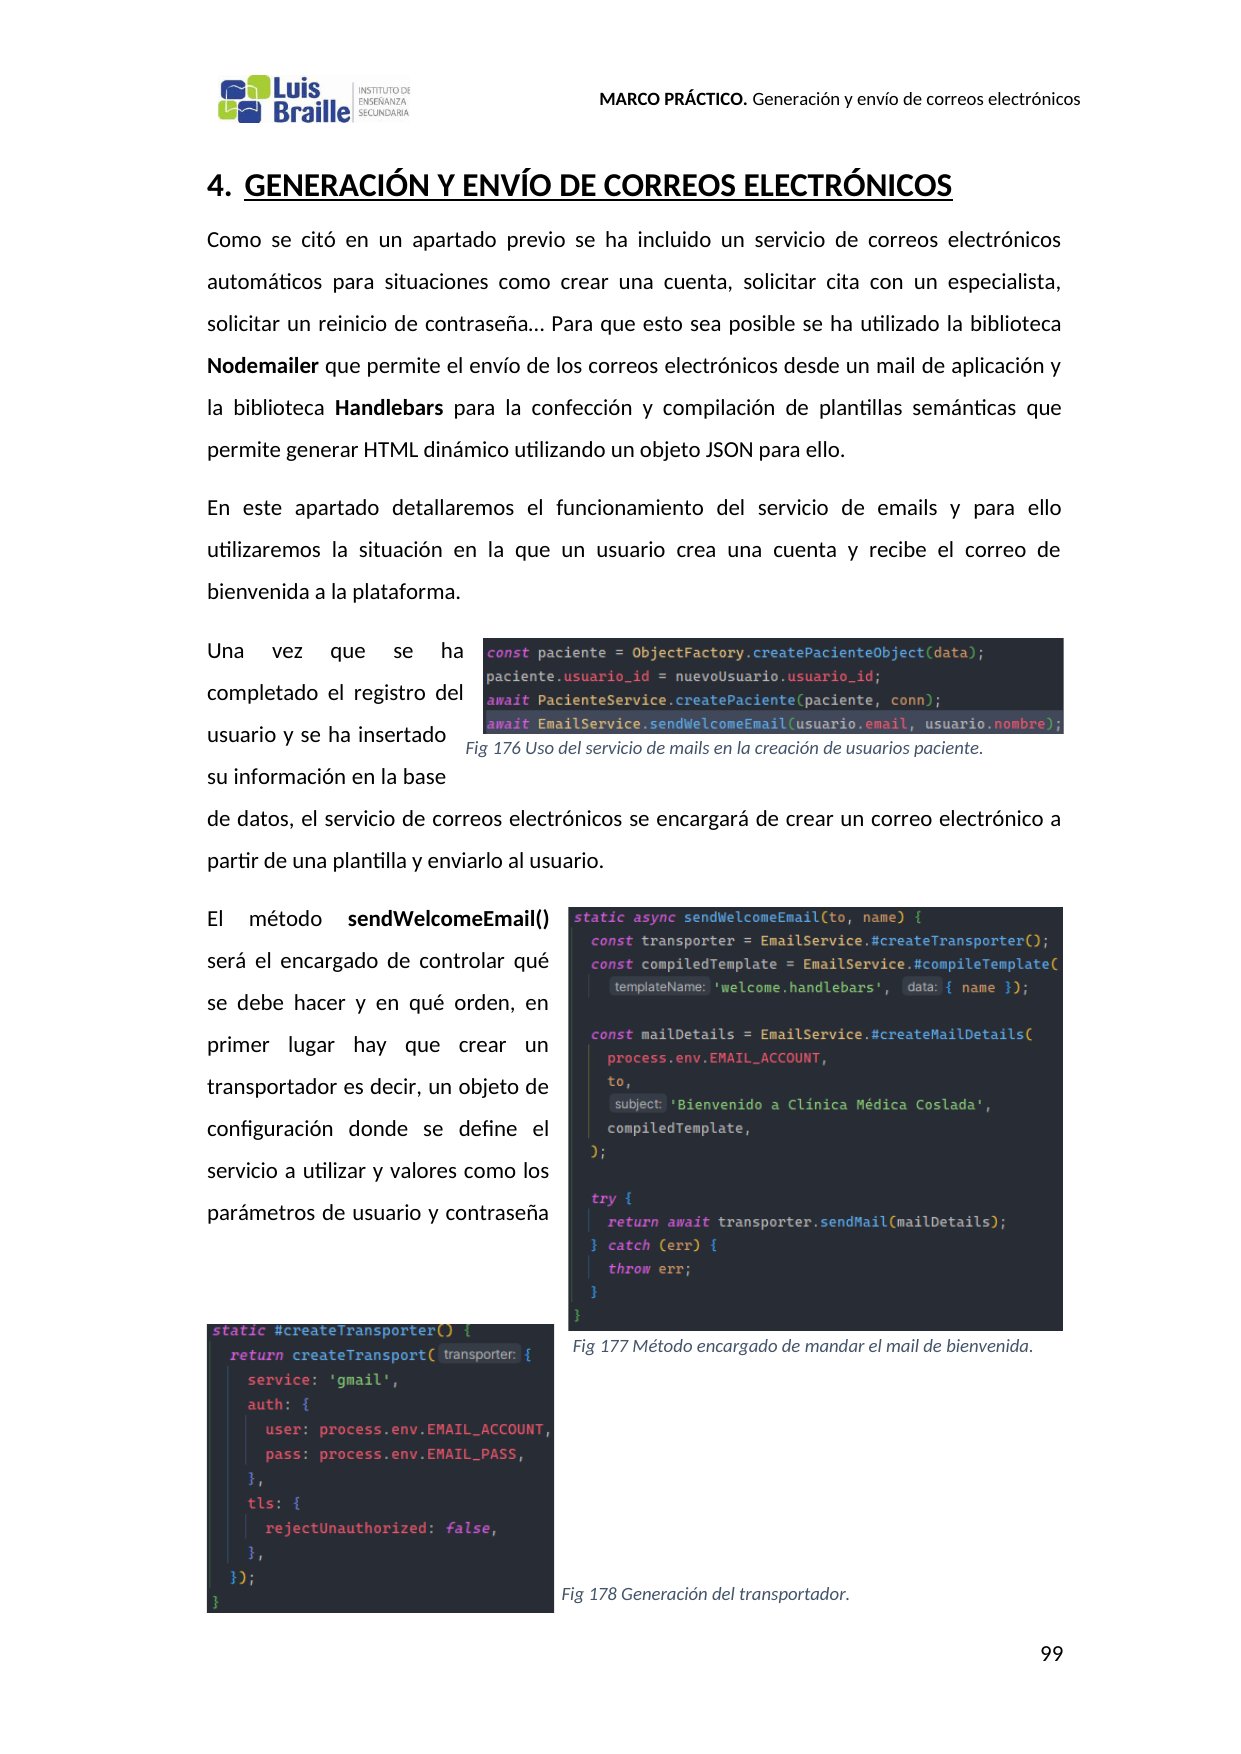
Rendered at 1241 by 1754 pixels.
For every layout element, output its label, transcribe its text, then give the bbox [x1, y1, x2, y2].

picture [206, 1324, 555, 1613]
text En este apartado detallaremos el funcionamiento del servicio de emails y para ello utilizaremos la situación en la que un usuario crea una cuenta y recibe el correo de bienvenida a la plataforma. [207, 493, 1063, 605]
picture [483, 638, 1064, 734]
text Como se citó en un apartado previo se ha incluido un servicio de correos electrónicos automáticos para situaciones como crear una cuenta, solicitar cita con un especialista, solicitar un reinicio de contraseña… Para que esto sea posible se ha utilizado la biblioteca Nodemailer que permite el envío de los correos electrónicos desde un mail de aplicación y la biblioteca Handlebars para la confección y compilación de plantillas semánticas que permite generar HTML dinámico utilizando un objeto JSON para ello. [207, 225, 1063, 463]
subtitle GENERACIÓN Y ENVÍO DE CORREOS ELECTRÓNICOS [207, 164, 1063, 204]
text El método sendWelcomeEmail() será el encargado de controlar qué se debe hacer y en qué orden, en primer lugar hay que crear un transportador es decir, un objeto de configuración donde se define el servicio a utilizar y valores como los parámetros de usuario y contraseña para que el servidor pueda conseguir autenticarse con la cuenta y mandar el email correspondiente. [207, 904, 1063, 1226]
picture [568, 907, 1063, 1331]
